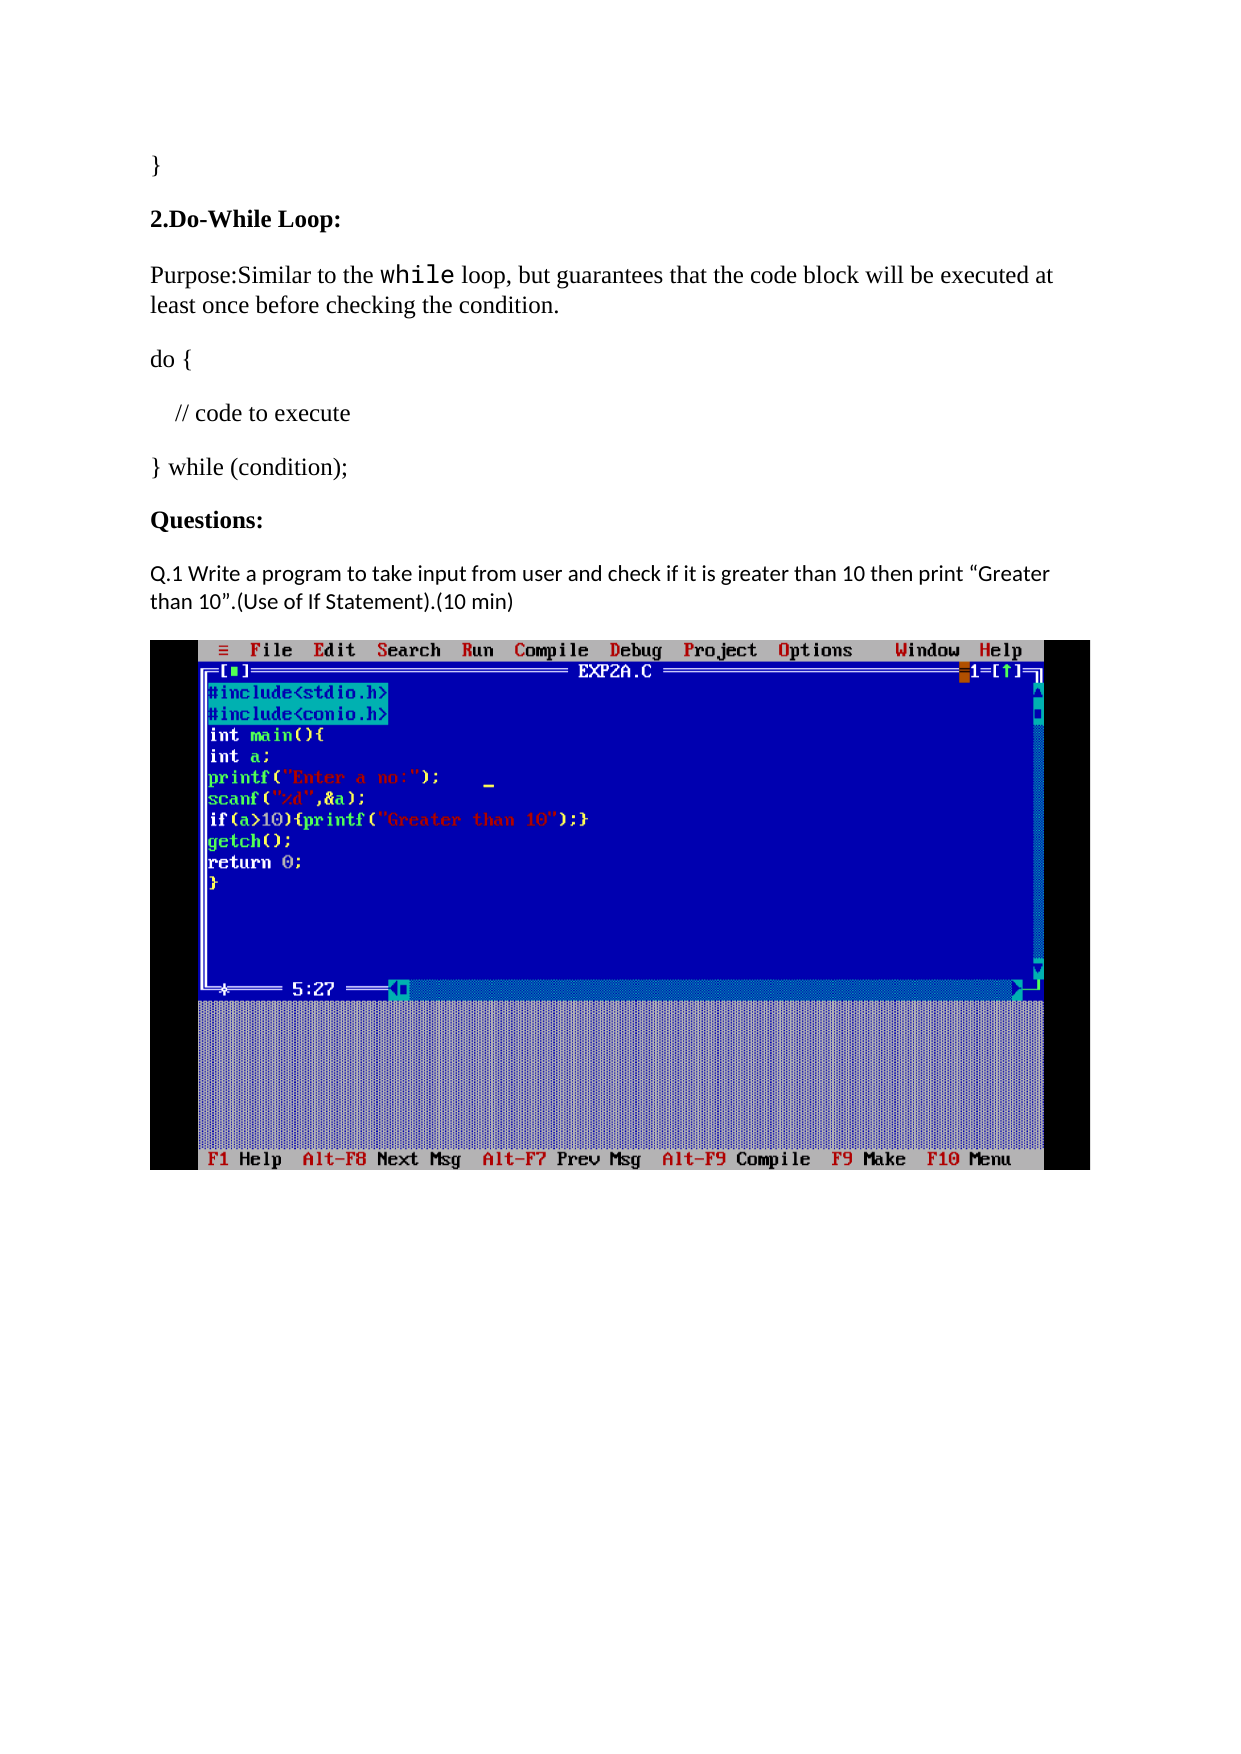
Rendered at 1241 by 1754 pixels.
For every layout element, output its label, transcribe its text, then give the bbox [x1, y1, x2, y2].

text do { [150, 344, 1090, 373]
text } [150, 150, 1090, 179]
text Purpose:Similar to the while loop, but guarantees that the code block will be executed at least once before checking the condition. [150, 257, 1090, 319]
picture [150, 640, 1091, 1170]
text 2.Do-While Loop: [150, 204, 1090, 232]
text // code to execute [150, 398, 1090, 427]
text } while (condition); [150, 452, 1090, 481]
text Questions: [150, 506, 1090, 534]
text Q.1 Write a program to take input from user and check if it is greater than 10 then print “Greater than 10”.(Use of If Statement).(10 min) [150, 559, 1090, 615]
